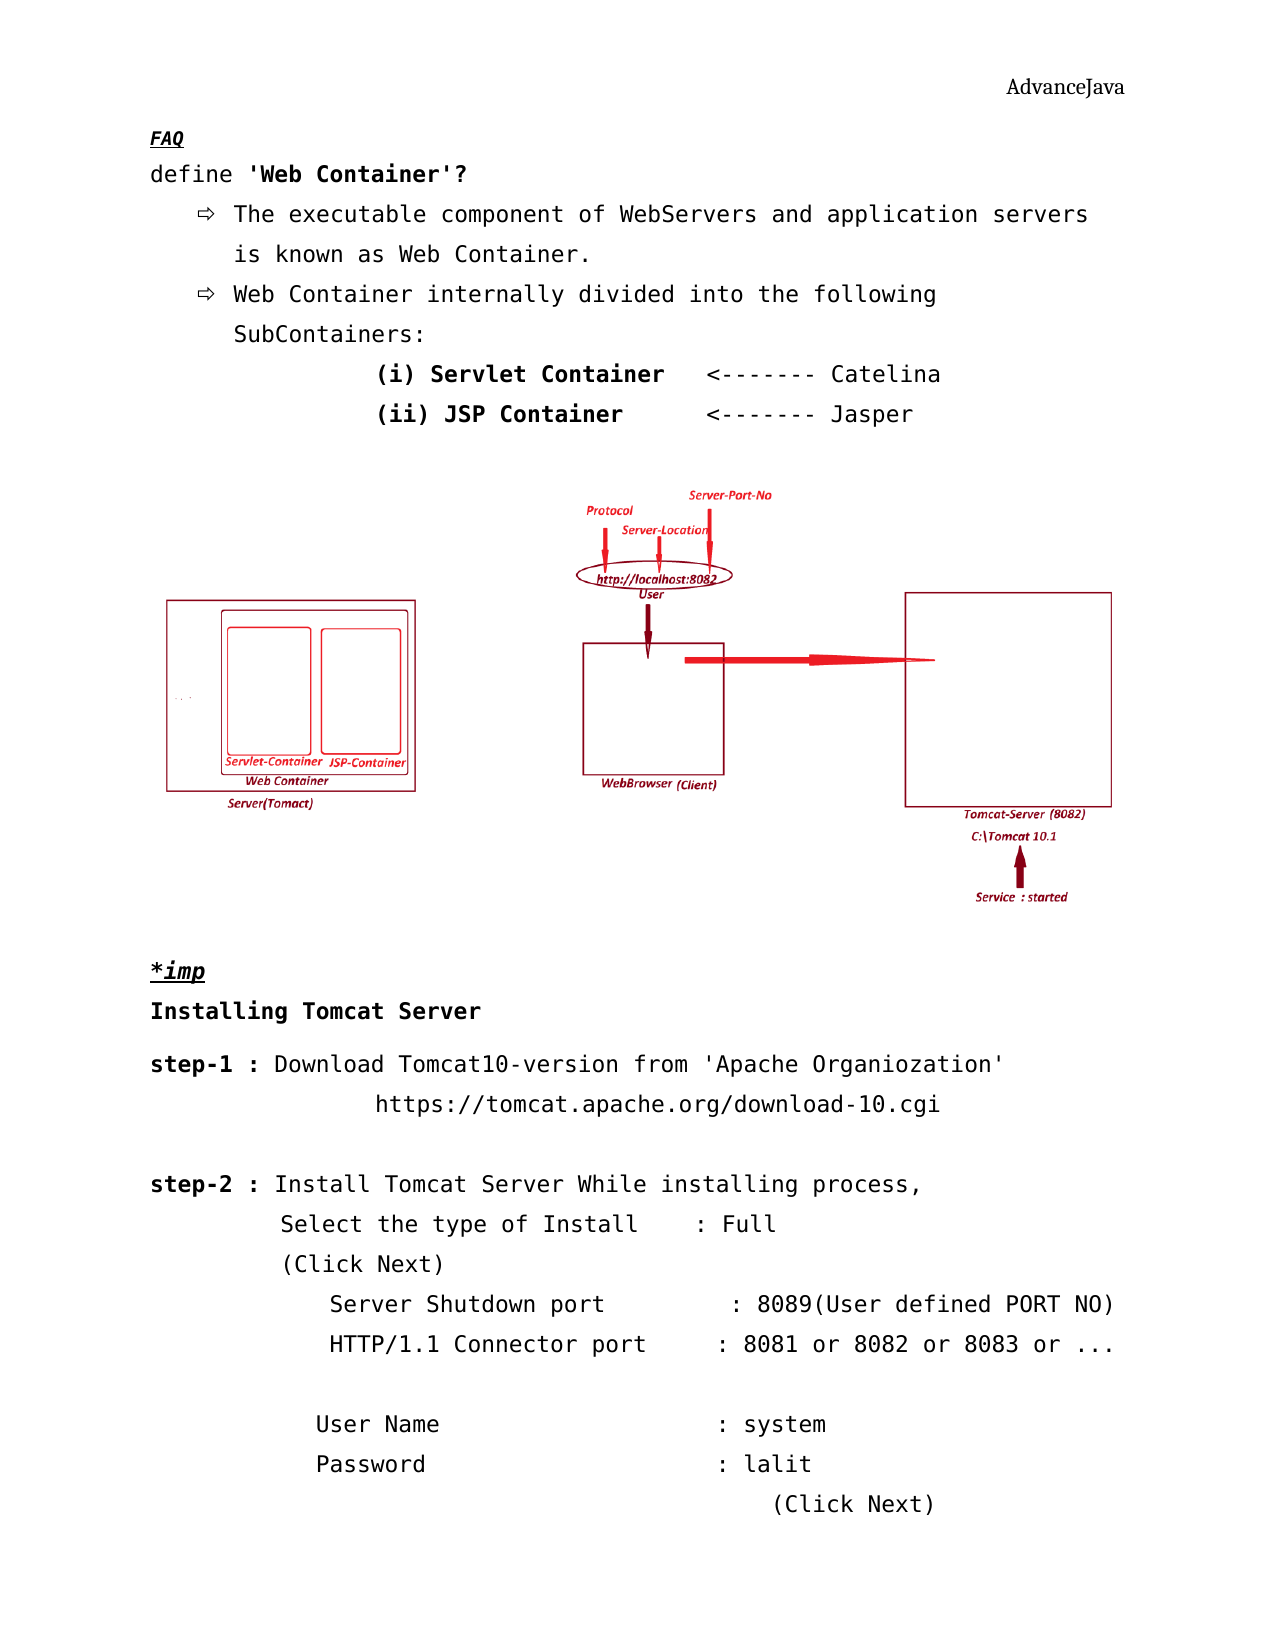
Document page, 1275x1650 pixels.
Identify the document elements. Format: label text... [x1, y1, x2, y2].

text define 'Web Container'? [150, 161, 1125, 188]
text Select the type of Install : Full [225, 1212, 1125, 1238]
text User Name : system [150, 1412, 1125, 1438]
text (ii) JSP Container <------- Jasper [150, 401, 1125, 428]
list The executable component of WebServers and application servers is known as Web Container. [196, 201, 1125, 268]
text *imp [150, 958, 1125, 985]
text (Click Next) [150, 1492, 1125, 1518]
text FAQ [150, 128, 1125, 150]
text step-1 : Download Tomcat10-version from 'Apache Organiozation' [150, 1052, 1125, 1078]
text HTTP/1.1 Connector port : 8081 or 8082 or 8083 or ... [150, 1332, 1125, 1358]
picture [150, 481, 1122, 904]
text Installing Tomcat Server [150, 998, 1125, 1025]
text Password : lalit [150, 1452, 1125, 1478]
text (Click Next) [150, 1252, 1125, 1278]
text Server Shutdown port : 8089(User defined PORT NO) [150, 1292, 1125, 1318]
list Web Container internally divided into the following SubContainers: [196, 281, 1125, 348]
text (i) Servlet Container <------- Catelina [150, 361, 1125, 388]
text step-2 : Install Tomcat Server While installing process, [150, 1172, 1125, 1198]
text https://tomcat.apache.org/download-10.cgi [150, 1092, 1125, 1118]
